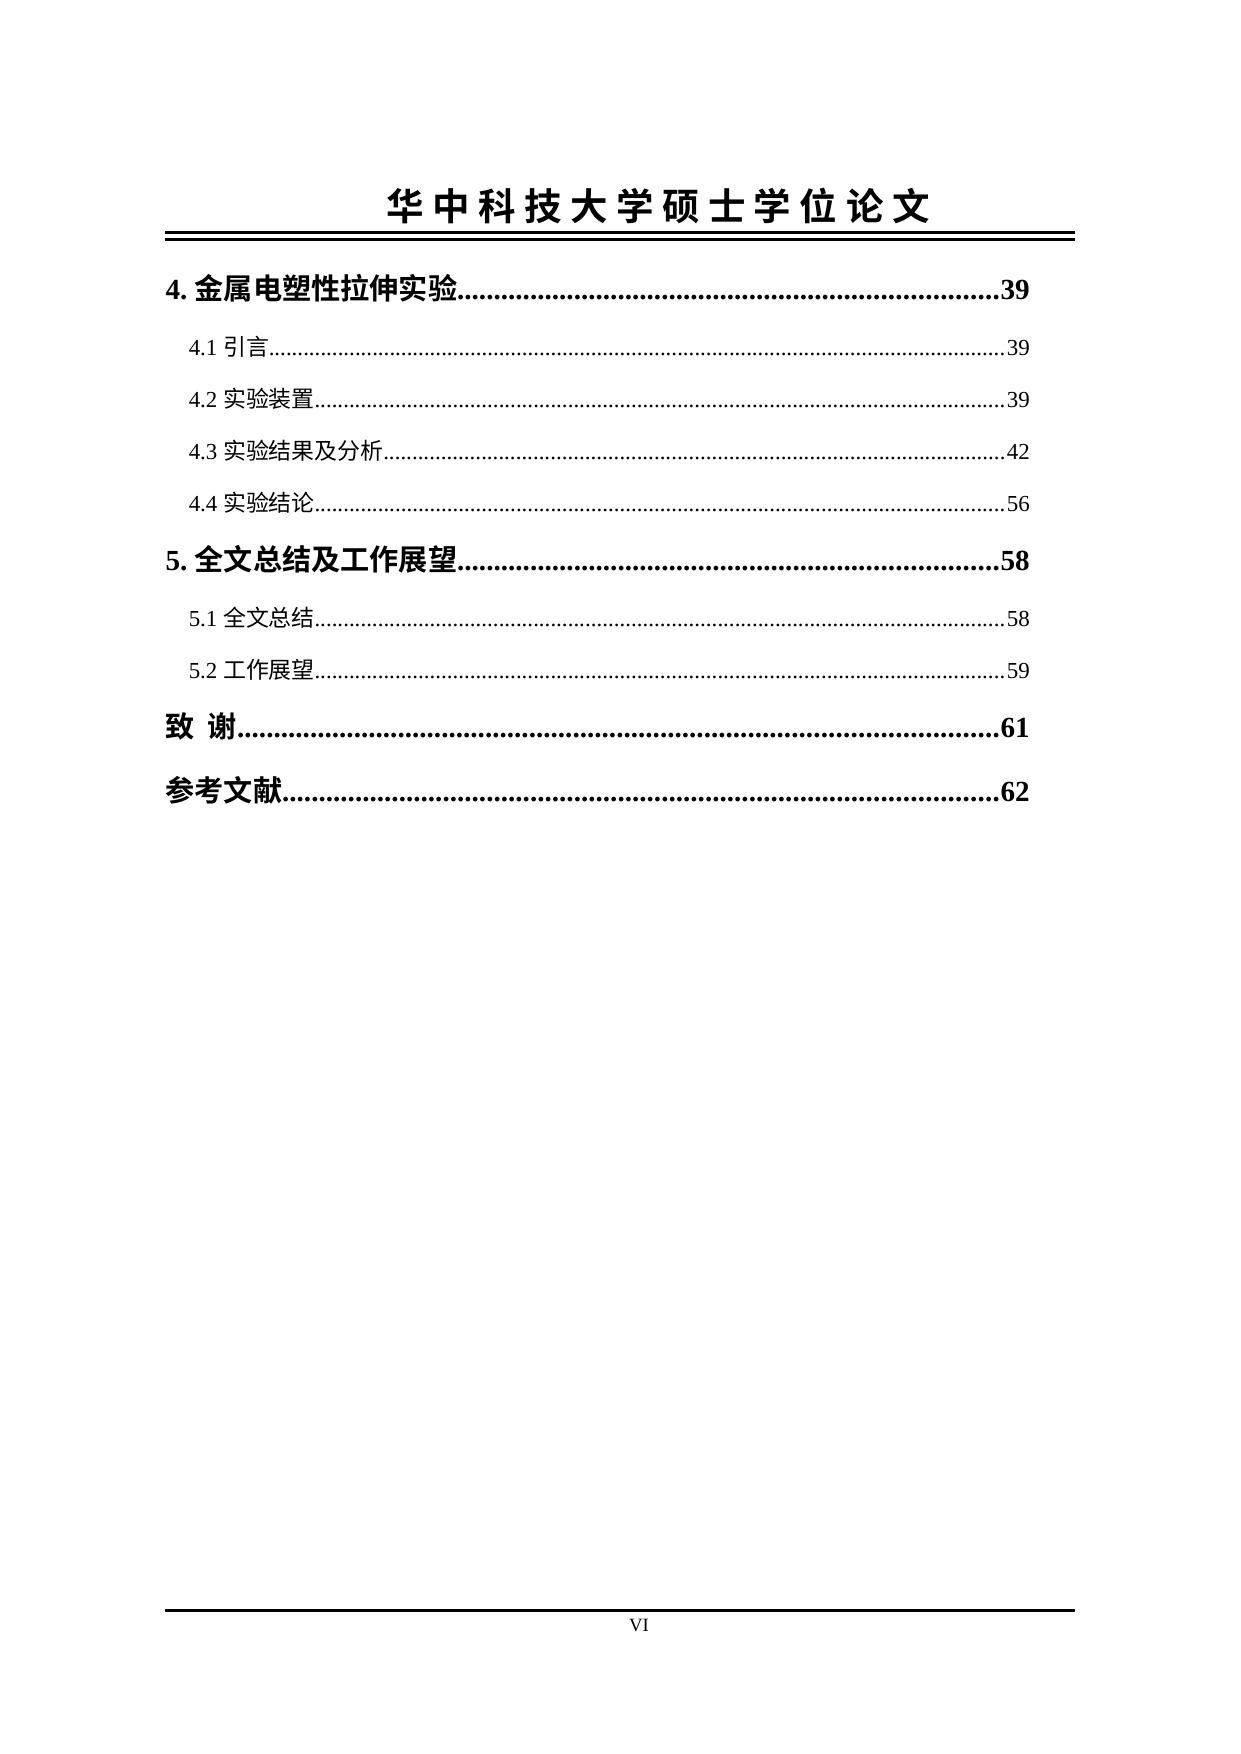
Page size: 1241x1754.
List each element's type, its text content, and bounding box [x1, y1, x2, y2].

text 4.3 实验结果及分析 42 [188, 433, 1075, 466]
text 参考文献 62 [165, 767, 1075, 810]
text 4.4 实验结论 56 [188, 485, 1075, 518]
text 5. 全文总结及工作展望 58 [165, 537, 1075, 579]
text 致 谢 61 [165, 704, 1075, 746]
text 4. 金属电塑性拉伸实验 39 [165, 266, 1075, 308]
text 5.1 全文总结 58 [188, 600, 1075, 633]
text 5.2 工作展望 59 [188, 652, 1075, 685]
text 4.2 实验装置 39 [188, 381, 1075, 414]
text 4.1 引言 39 [188, 329, 1075, 362]
